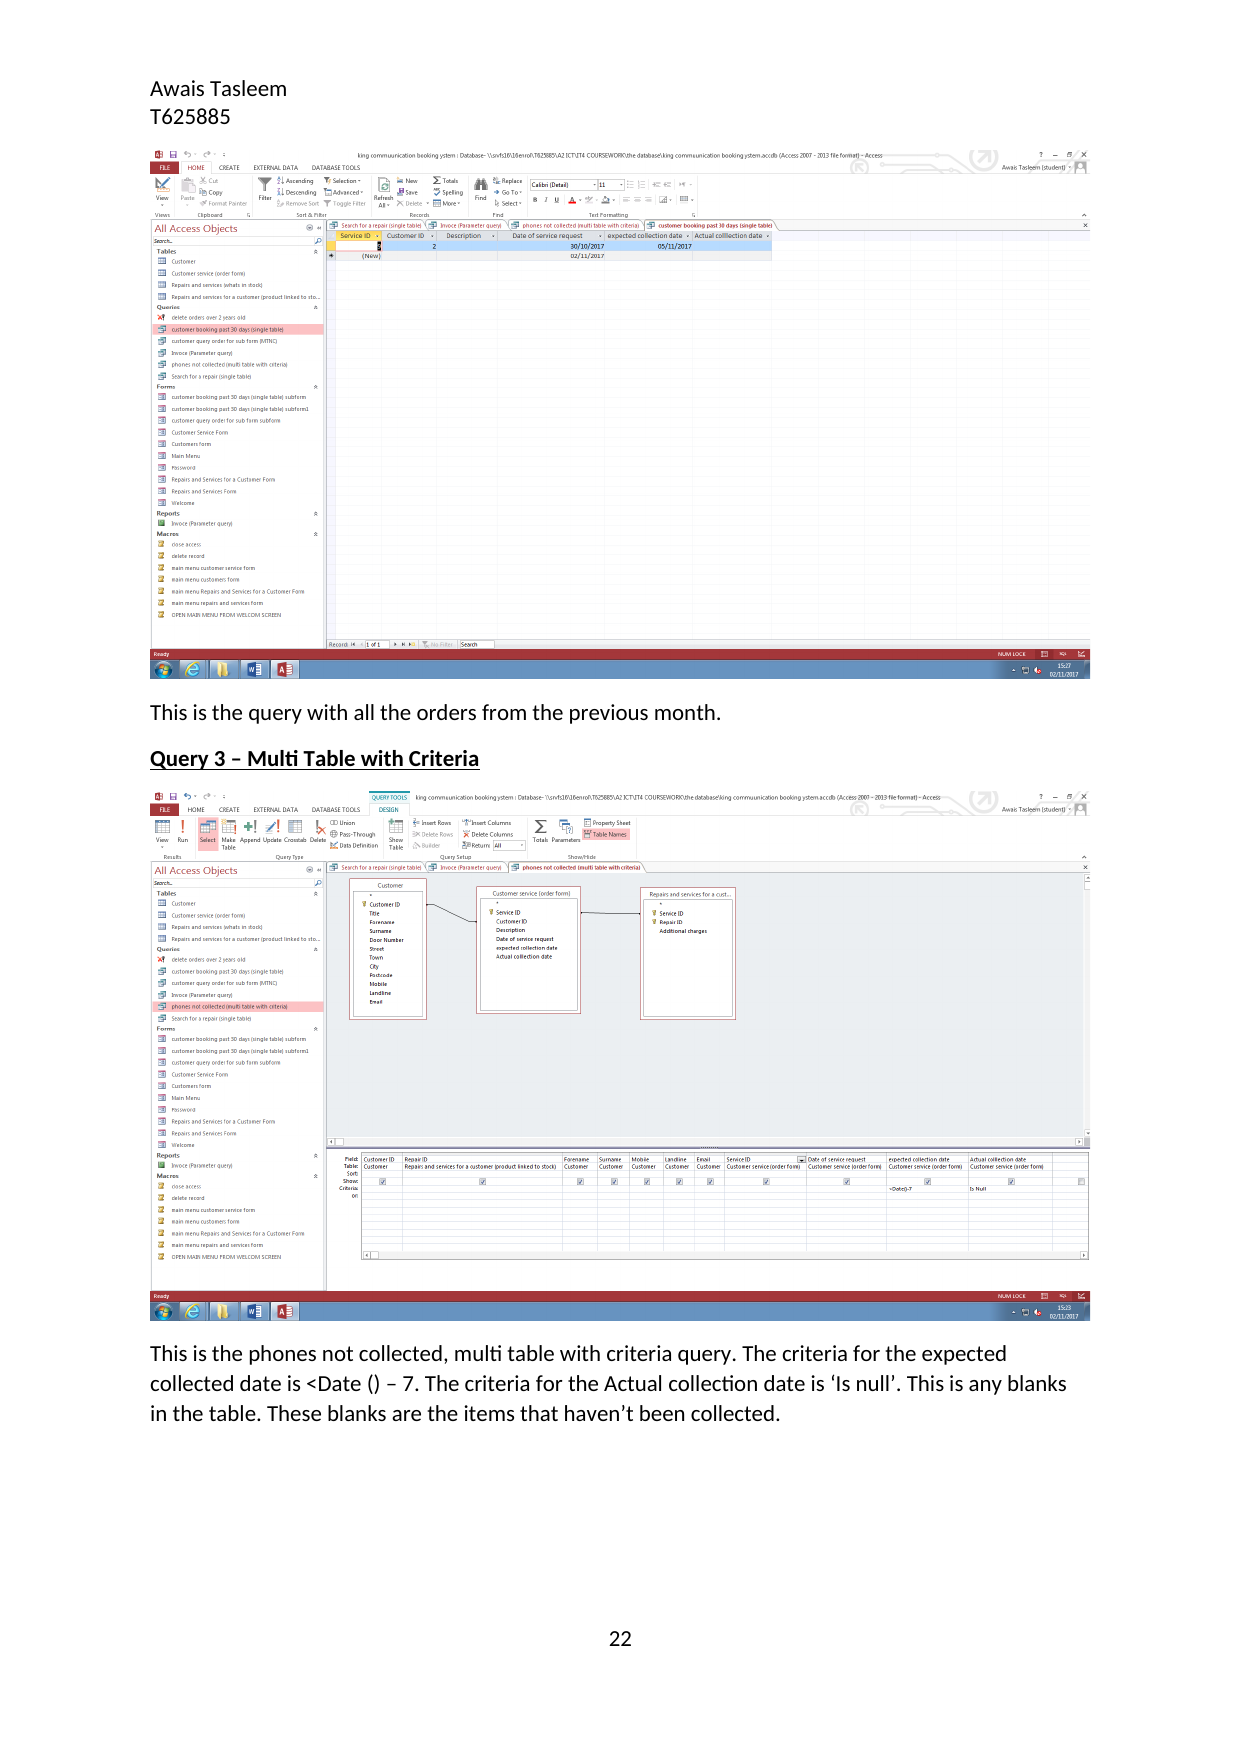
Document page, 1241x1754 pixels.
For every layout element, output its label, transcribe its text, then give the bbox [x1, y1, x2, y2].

picture [150, 150, 1091, 679]
text This is the query with all the orders from the previous month. [150, 698, 1090, 726]
picture [150, 791, 1091, 1321]
text Query 3 – Multi Table with Criteria [150, 744, 1090, 773]
text This is the phones not collected, multi table with criteria query. The criteria for the expected collected date is <Date () – 7. The criteria for the Actual collection date is ‘Is null’. This is any blanks in the table. These blanks are the items that haven’t been collected. [150, 1339, 1090, 1428]
